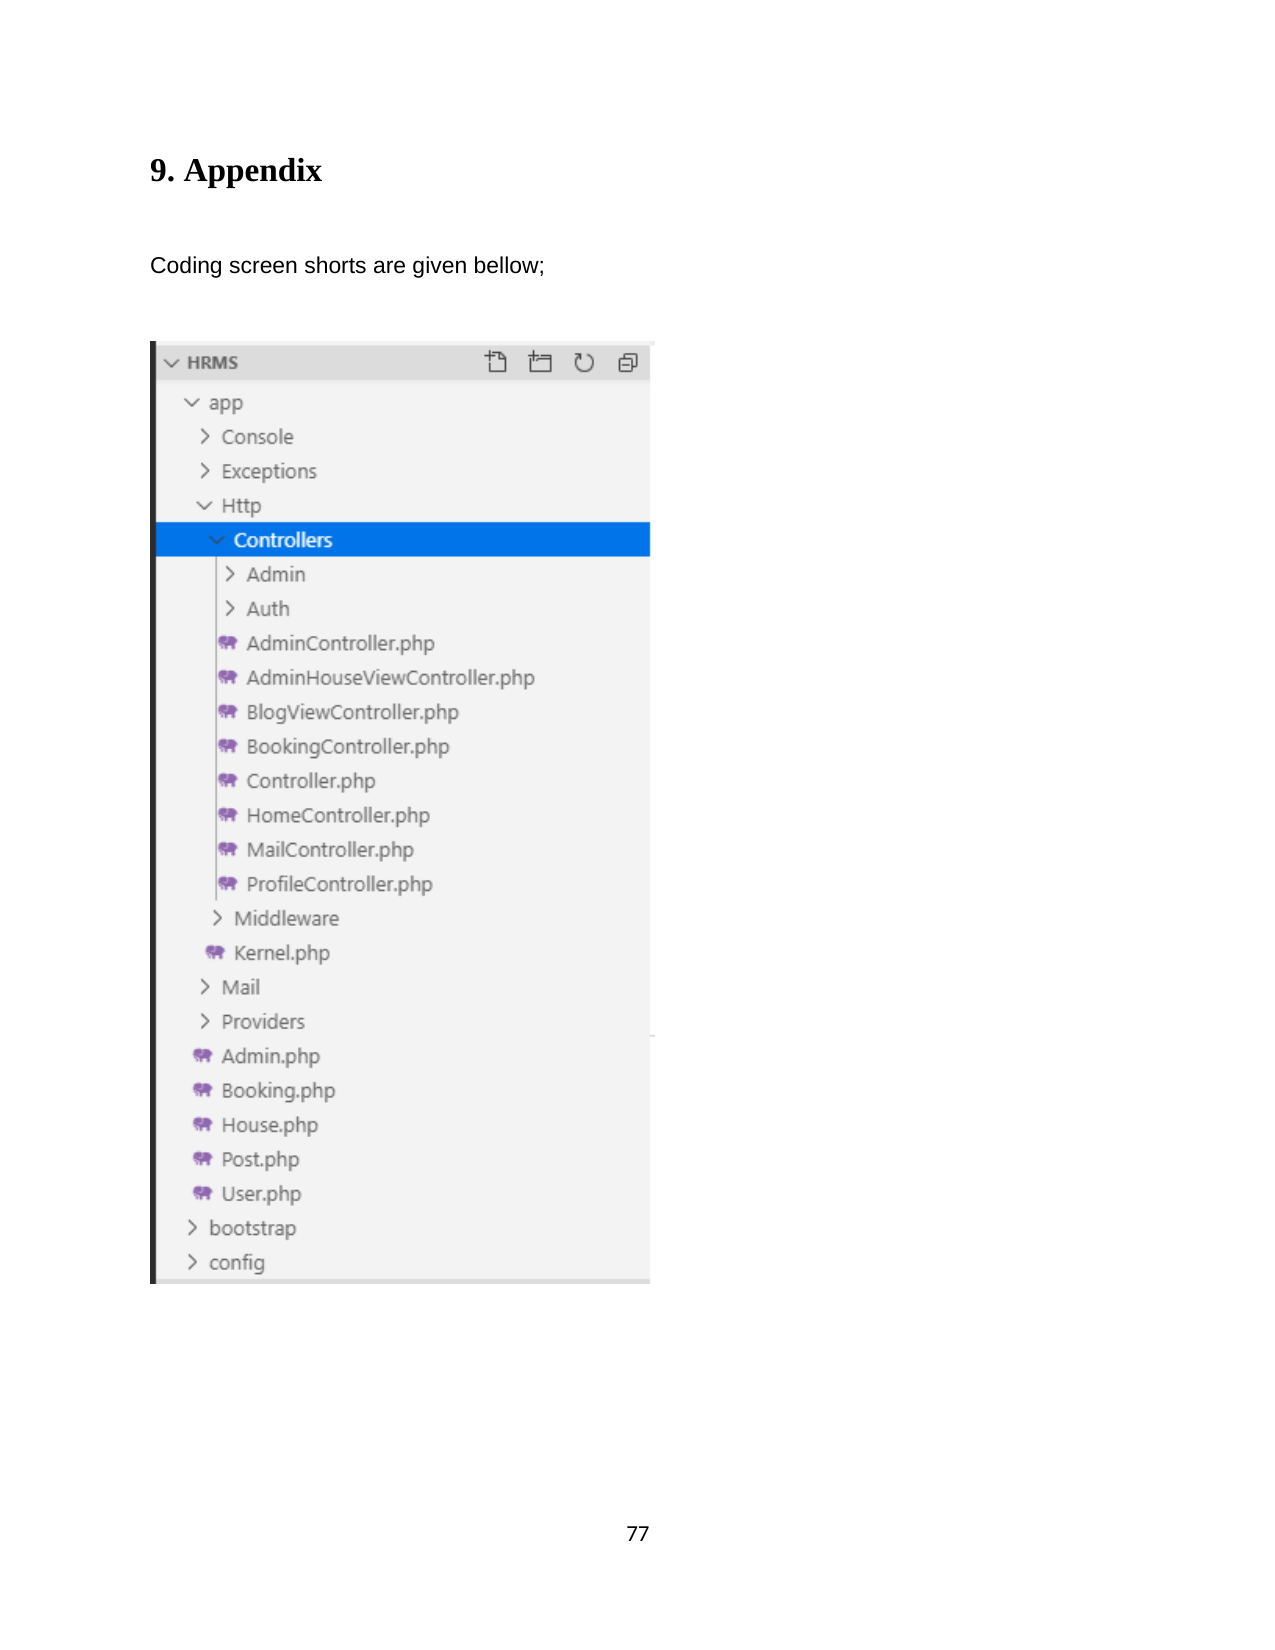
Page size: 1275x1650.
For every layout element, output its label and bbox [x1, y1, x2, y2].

picture [150, 341, 655, 1284]
